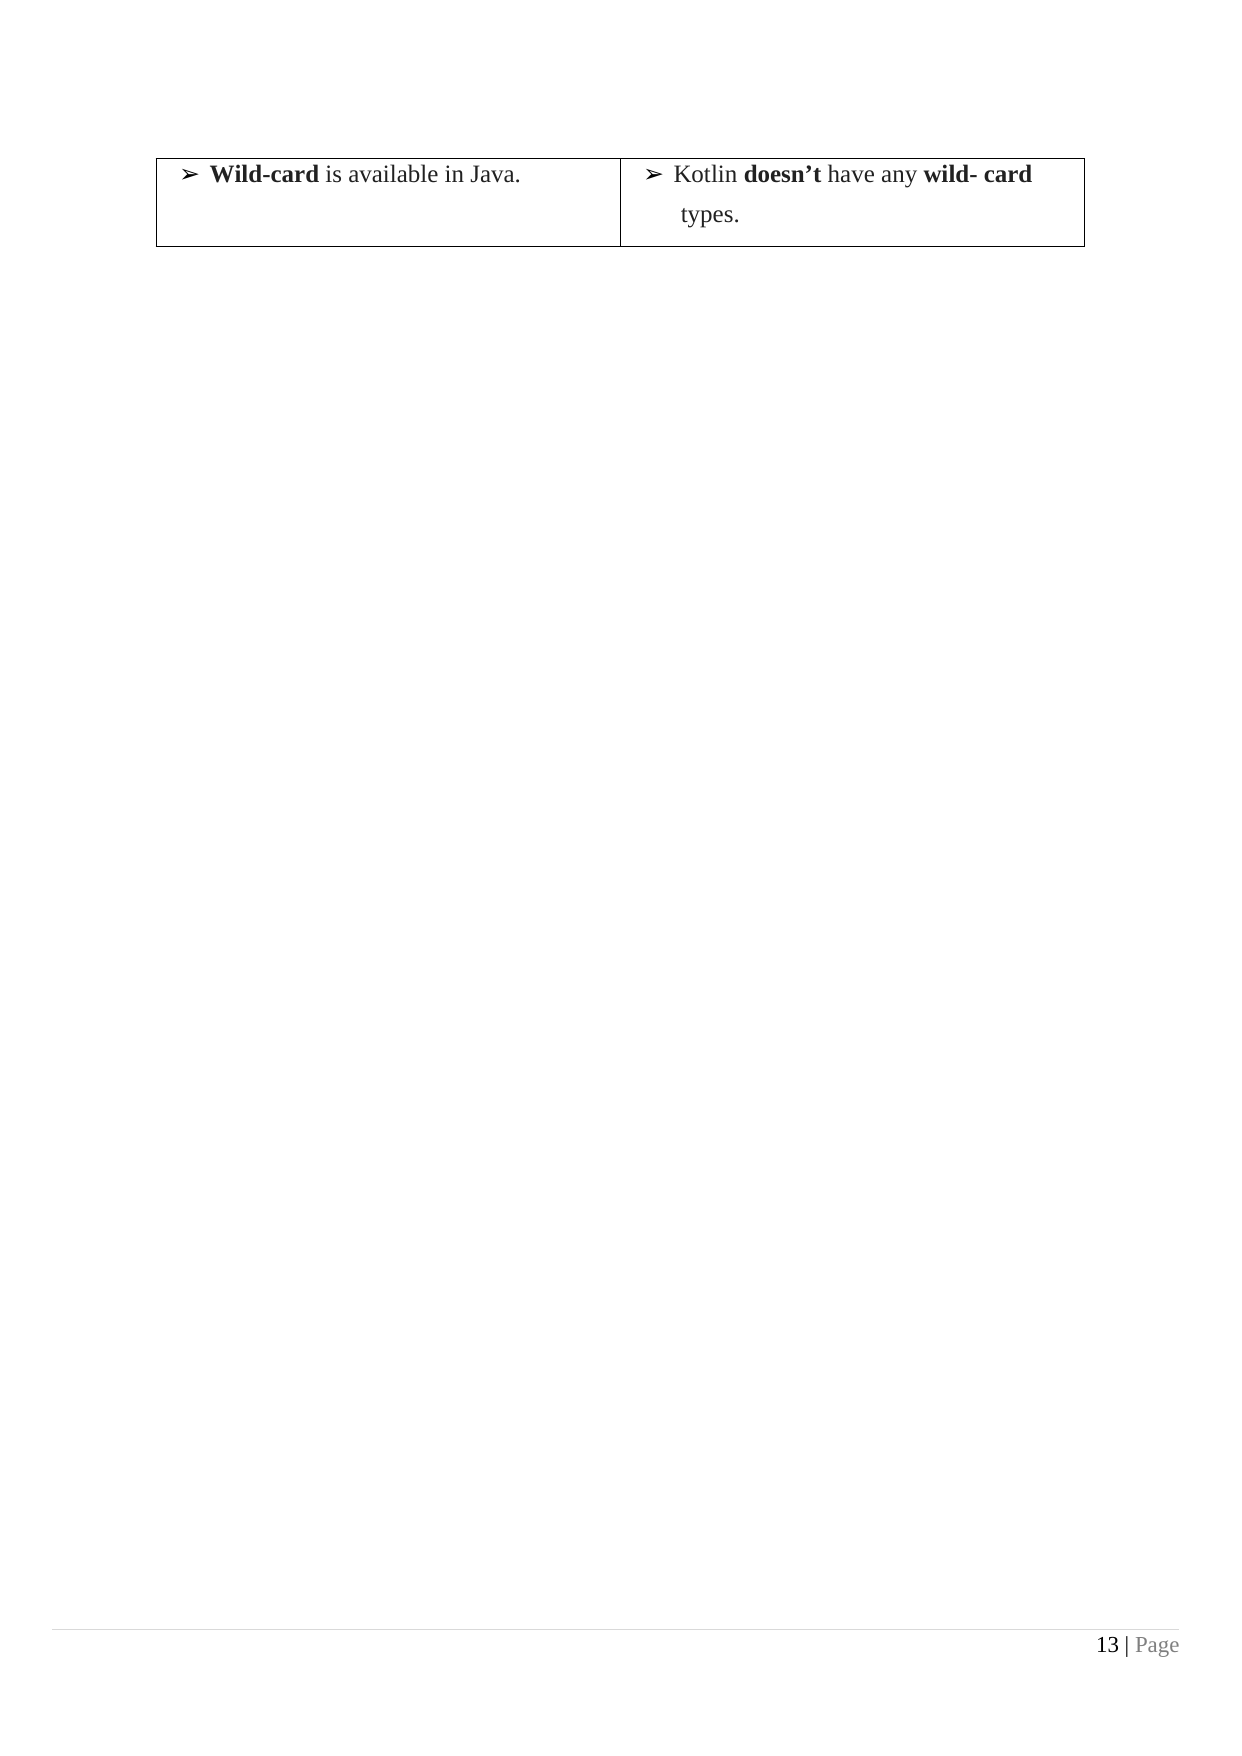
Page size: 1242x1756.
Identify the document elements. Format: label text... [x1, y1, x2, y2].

table_cell Kotlin doesn’t have any wild- card types. [621, 159, 1084, 246]
table_cell Wild-card is available in Java. [157, 159, 620, 246]
